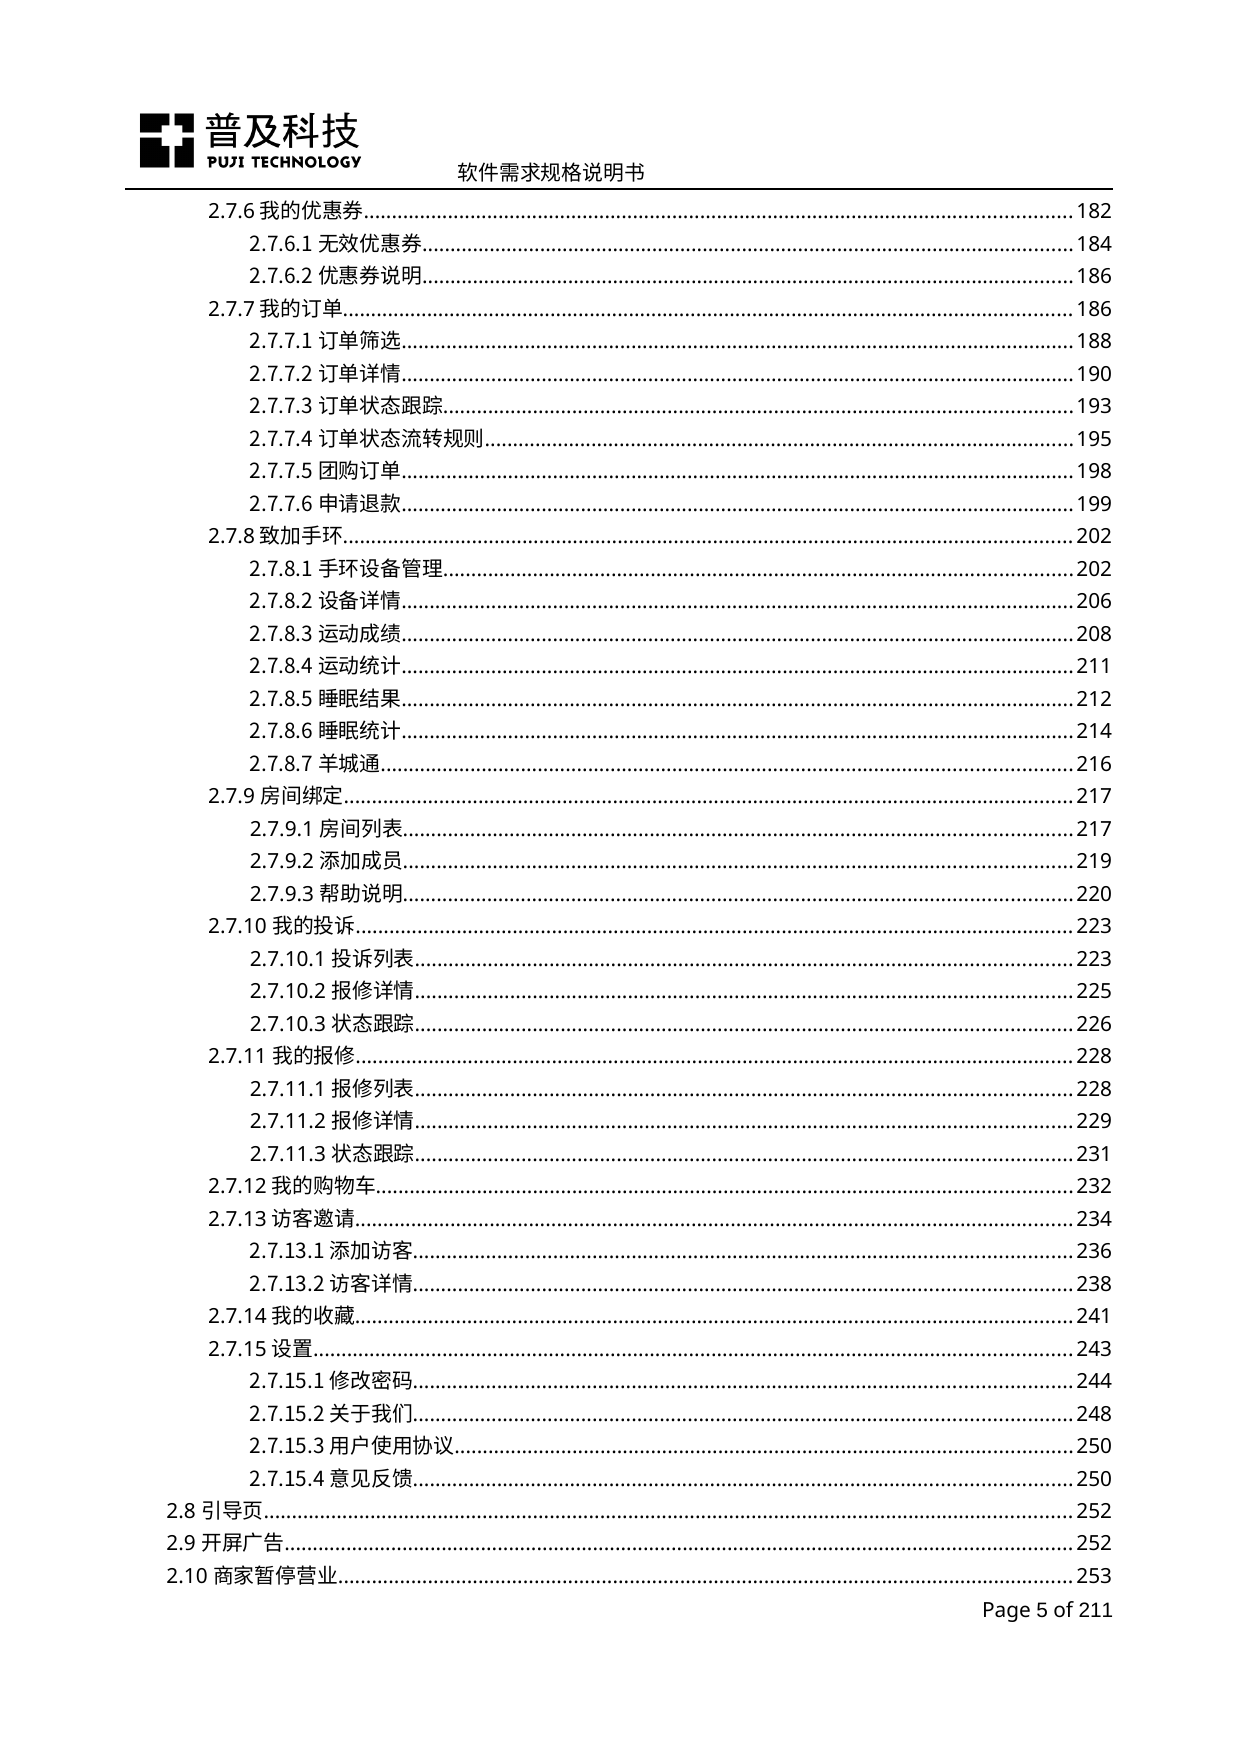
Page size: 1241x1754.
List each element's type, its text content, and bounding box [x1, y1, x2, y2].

text 2.7.9.3 帮助说明 220 [249, 876, 1113, 909]
text 2.7.7 我的订单 186 [208, 291, 1113, 324]
text 2.8 引导页 252 [166, 1494, 1113, 1526]
text 2.7.9.2 添加成员 219 [249, 844, 1113, 876]
text 2.9 开屏广告 252 [166, 1526, 1113, 1559]
text 2.7.15.4 意见反馈 250 [249, 1461, 1113, 1494]
text 2.7.7.2 订单详情 190 [249, 356, 1113, 389]
text 2.7.7.3 订单状态跟踪 193 [249, 389, 1113, 421]
text 2.7.13.1 添加访客 236 [249, 1234, 1113, 1266]
text 2.7.8.3 运动成绩 208 [249, 616, 1113, 649]
text 2.7.12 我的购物车 232 [208, 1169, 1113, 1201]
text 2.7.11.1 报修列表 228 [249, 1071, 1113, 1104]
text 2.7.11 我的报修 228 [208, 1039, 1113, 1071]
text 2.7.8.7 羊城通 216 [249, 746, 1113, 779]
text 2.7.10.3 状态跟踪 226 [249, 1006, 1113, 1039]
picture [124, 103, 365, 180]
text 2.7.13.2 访客详情 238 [249, 1266, 1113, 1299]
text 2.7.11.3 状态跟踪 231 [249, 1136, 1113, 1169]
text 2.7.6.2 优惠券说明 186 [249, 259, 1113, 291]
text 2.7.8.1 手环设备管理 202 [249, 551, 1113, 584]
text 2.7.13 访客邀请 234 [208, 1201, 1113, 1234]
text 2.7.9 房间绑定 217 [208, 779, 1113, 811]
text 2.7.8.2 设备详情 206 [249, 584, 1113, 616]
text 2.10 商家暂停营业 253 [166, 1559, 1113, 1591]
text 2.7.8.5 睡眠结果 212 [249, 681, 1113, 714]
text 2.7.7.5 团购订单 198 [249, 454, 1113, 486]
text 2.7.10 我的投诉 223 [208, 909, 1113, 941]
text 2.7.10.1 投诉列表 223 [249, 941, 1113, 974]
text 2.7.7.4 订单状态流转规则 195 [249, 421, 1113, 454]
text 2.7.9.1 房间列表 217 [249, 811, 1113, 844]
text 2.7.8.4 运动统计 211 [249, 649, 1113, 681]
text 2.7.7.6 申请退款 199 [249, 486, 1113, 519]
text 2.7.15 设置 243 [208, 1331, 1113, 1364]
text 2.7.15.1 修改密码 244 [249, 1364, 1113, 1396]
text 2.7.15.2 关于我们 248 [249, 1396, 1113, 1429]
text 2.7.8.6 睡眠统计 214 [249, 714, 1113, 746]
text 2.7.15.3 用户使用协议 250 [249, 1429, 1113, 1461]
text 2.7.11.2 报修详情 229 [249, 1104, 1113, 1136]
text 2.7.10.2 报修详情 225 [249, 974, 1113, 1006]
text 2.7.7.1 订单筛选 188 [249, 324, 1113, 356]
text 2.7.14 我的收藏 241 [208, 1299, 1113, 1331]
text 2.7.8 致加手环 202 [208, 519, 1113, 551]
text 2.7.6 我的优惠券 182 [208, 194, 1113, 226]
text 2.7.6.1 无效优惠券 184 [249, 226, 1113, 259]
